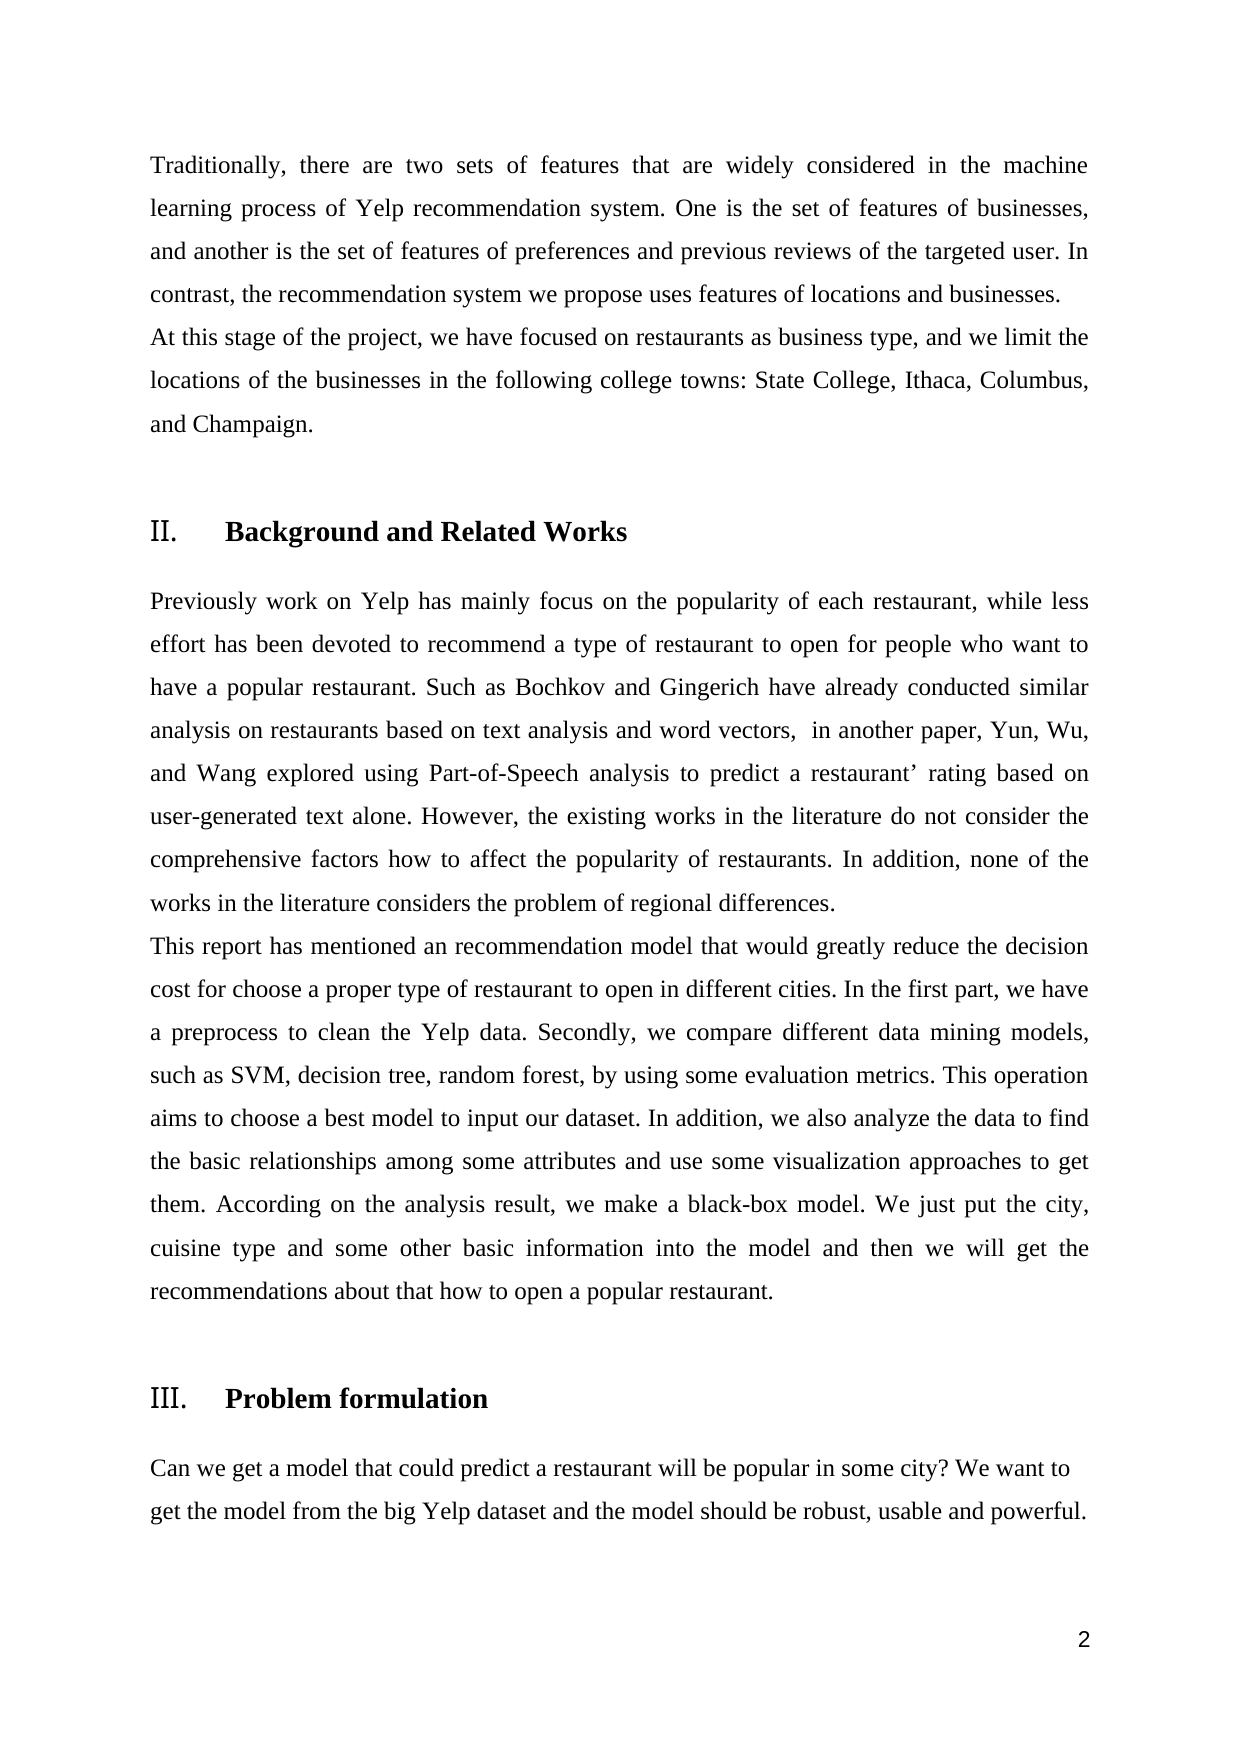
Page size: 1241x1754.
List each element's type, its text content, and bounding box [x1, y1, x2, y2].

text Can we get a model that could predict a restaurant will be popular in some city? We want to get the model from the big Yelp dataset and the model should be robust, usable and powerful. [150, 1453, 1090, 1524]
text Previously work on Yelp has mainly focus on the popularity of each restaurant, while less effort has been devoted to recommend a type of restaurant to open for people who want to have a popular restaurant. Such as Bochkov and Gingerich have already conducted similar analysis on restaurants based on text analysis and word vectors, in another paper, Yun, Wu, and Wang explored using Part-of-Speech analysis to predict a restaurant’ rating based on user-generated text alone. However, the existing works in the literature do not consider the comprehensive factors how to affect the popularity of restaurants. In addition, none of the works in the literature considers the problem of regional differences. [150, 586, 1090, 916]
list Problem formulation [150, 1378, 1090, 1417]
list Background and Related Works [150, 511, 1090, 550]
text This report has mentioned an recommendation model that would greatly reduce the decision cost for choose a proper type of restaurant to open in different cities. In the first part, we have a preprocess to clean the Yelp data. Secondly, we compare different data mining models, such as SVM, decision tree, random forest, by using some evaluation metrics. This operation aims to choose a best model to input our dataset. In addition, we also analyze the data to find the basic relationships among some attributes and use some visualization approaches to get them. According on the analysis result, we make a black-box model. We just put the city, cuisine type and some other basic information into the model and then we will get the recommendations about that how to open a popular restaurant. [150, 931, 1090, 1304]
text Traditionally, there are two sets of features that are widely considered in the machine learning process of Yelp recommendation system. One is the set of features of businesses, and another is the set of features of preferences and previous reviews of the targeted user. In contrast, the recommendation system we propose uses features of locations and businesses. [150, 150, 1090, 308]
text At this stage of the project, we have focused on restaurants as business type, and we limit the locations of the businesses in the following college towns: State College, Ithaca, Columbus, and Champaign. [150, 322, 1090, 437]
